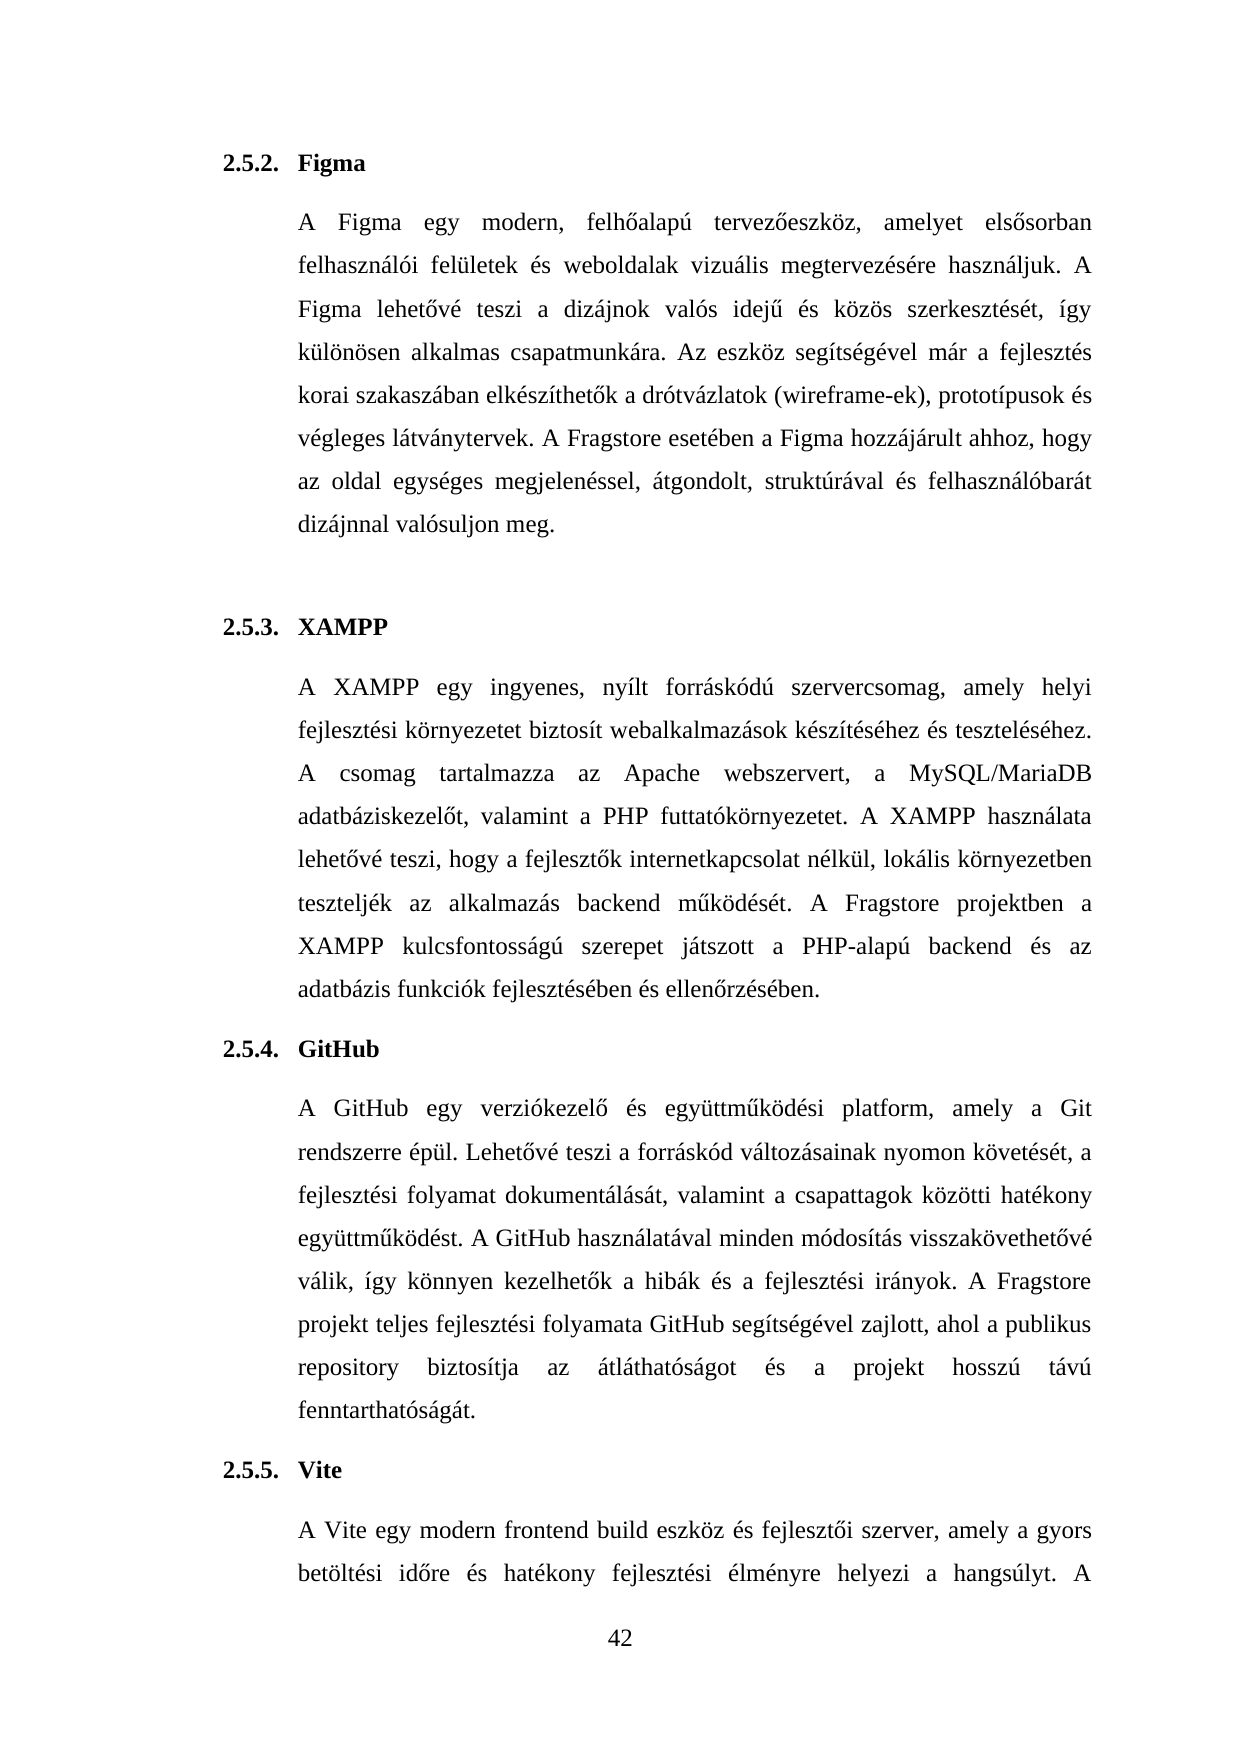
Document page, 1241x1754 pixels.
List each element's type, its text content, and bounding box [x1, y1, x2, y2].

subtitle GitHub [223, 1034, 1093, 1062]
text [298, 1515, 1093, 1587]
subtitle Vite [223, 1455, 1093, 1484]
subtitle Figma [223, 148, 1093, 176]
text A GitHub egy verziókezelő és együttműködési platform, amely a Git rendszerre épül. Lehetővé teszi a forráskód változásainak nyomon követését, a fejlesztési folyamat dokumentálását, valamint a csapattagok közötti hatékony együttműködést. A GitHub használatával minden módosítás visszakövethetővé válik, így könnyen kezelhetők a hibák és a fejlesztési irányok. A Fragstore projekt teljes fejlesztési folyamata GitHub segítségével zajlott, ahol a publikus repository biztosítja az átláthatóságot és a projekt hosszú távú fenntarthatóságát. [298, 1093, 1093, 1424]
text A Figma egy modern, felhőalapú tervezőeszköz, amelyet elsősorban felhasználói felületek és weboldalak vizuális megtervezésére használjuk. A Figma lehetővé teszi a dizájnok valós idejű és közös szerkesztését, így különösen alkalmas csapatmunkára. Az eszköz segítségével már a fejlesztés korai szakaszában elkészíthetők a drótvázlatok (wireframe-ek), prototípusok és végleges látványtervek. A Fragstore esetében a Figma hozzájárult ahhoz, hogy az oldal egységes megjelenéssel, átgondolt, struktúrával és felhasználóbarát dizájnnal valósuljon meg. [298, 207, 1093, 538]
subtitle XAMPP [223, 612, 1093, 641]
text A XAMPP egy ingyenes, nyílt forráskódú szervercsomag, amely helyi fejlesztési környezetet biztosít webalkalmazások készítéséhez és teszteléséhez. A csomag tartalmazza az Apache webszervert, a MySQL/MariaDB adatbáziskezelőt, valamint a PHP futtatókörnyezetet. A XAMPP használata lehetővé teszi, hogy a fejlesztők internetkapcsolat nélkül, lokális környezetben teszteljék az alkalmazás backend működését. A Fragstore projektben a XAMPP kulcsfontosságú szerepet játszott a PHP-alapú backend és az adatbázis funkciók fejlesztésében és ellenőrzésében. [298, 672, 1093, 1003]
